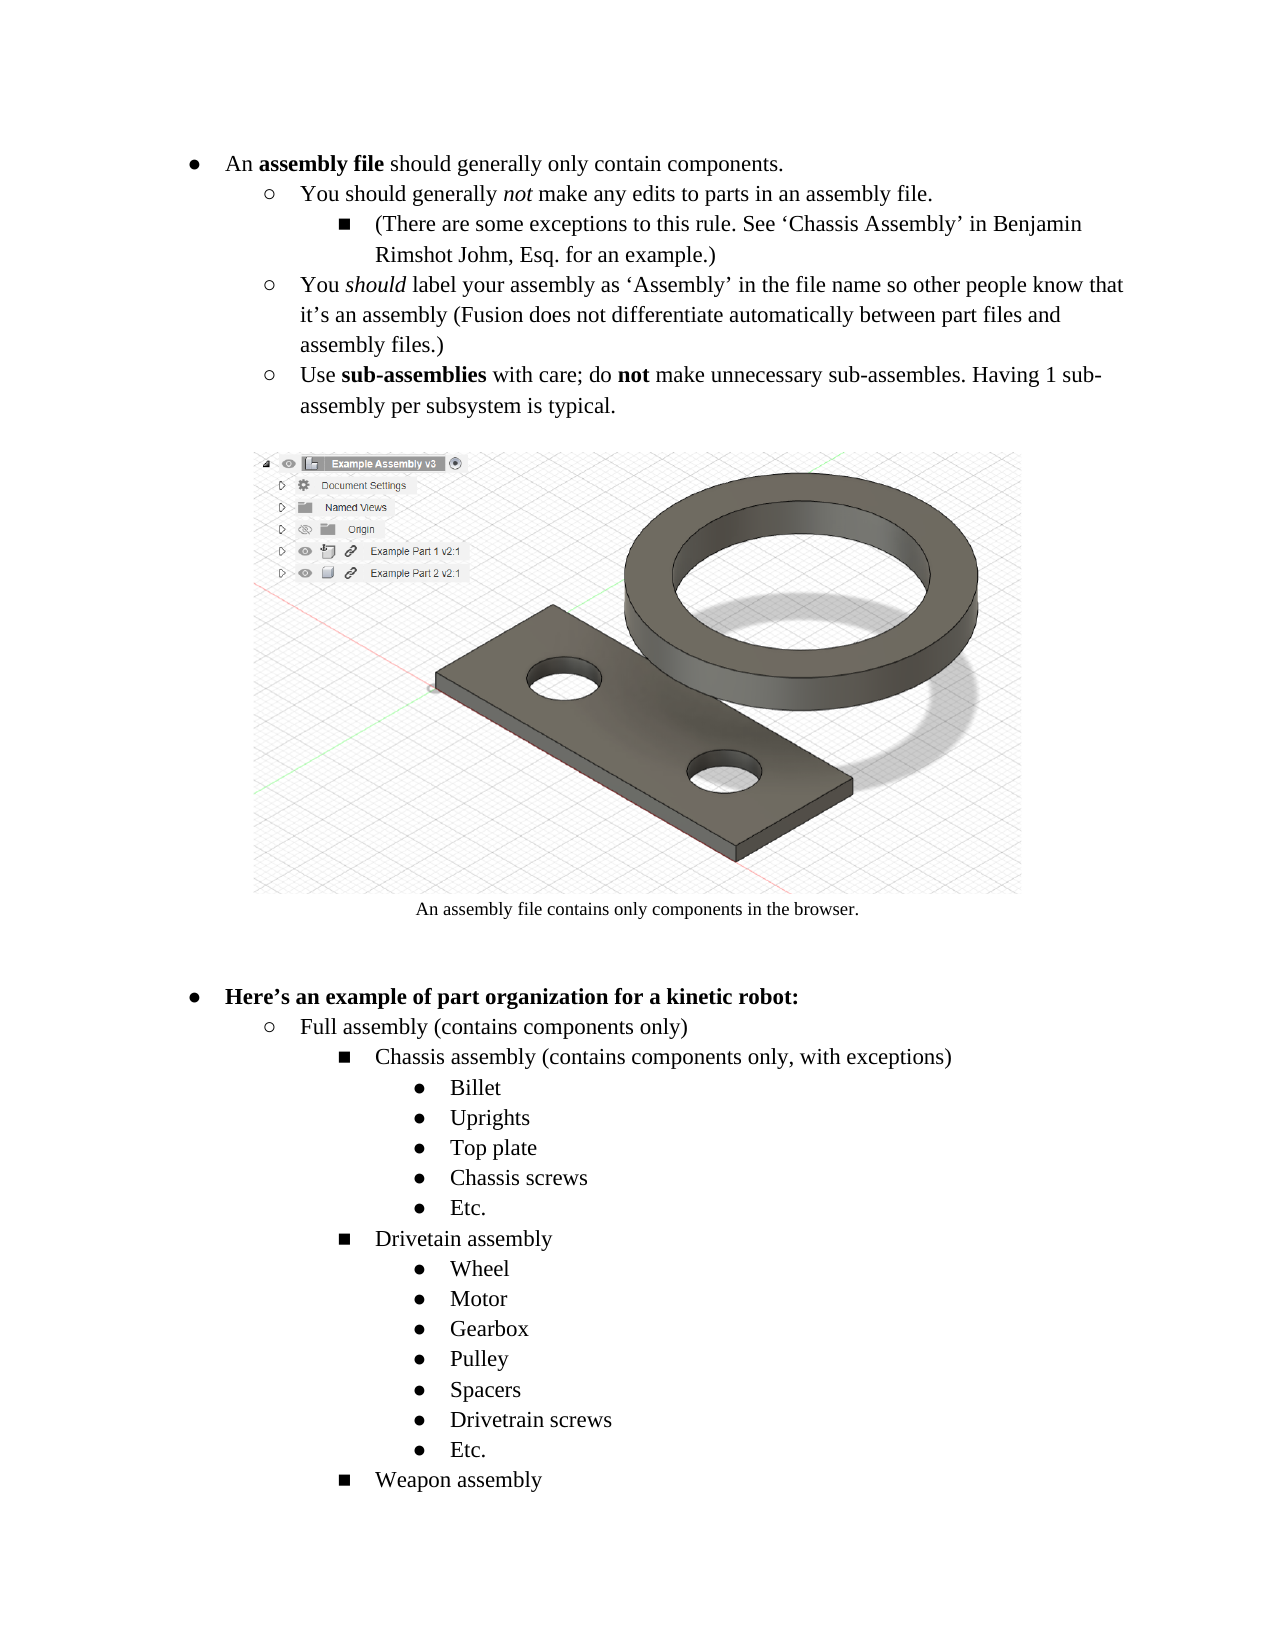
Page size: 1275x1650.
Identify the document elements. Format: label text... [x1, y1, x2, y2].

list Gearbox [412, 1315, 1125, 1342]
list Uprights [412, 1104, 1125, 1130]
list Billet [412, 1073, 1125, 1100]
list Use sub-assemblies with care; do not make unnecessary sub-assembles. Having 1 sub-assembly per subsystem is typical. [262, 361, 1125, 418]
list Spacers [412, 1376, 1125, 1402]
list An assembly file should generally only contain components. [187, 150, 1125, 176]
list Full assembly (contains components only) [262, 1013, 1125, 1039]
list Etc. [412, 1194, 1125, 1221]
list Top plate [412, 1134, 1125, 1160]
list Pulley [412, 1345, 1125, 1372]
list Wheel [412, 1255, 1125, 1281]
list Drivetrain screws [412, 1406, 1125, 1432]
list Chassis assembly (contains components only, with exceptions) [337, 1043, 1125, 1070]
list Chassis screws [412, 1164, 1125, 1191]
list You should generally not make any edits to parts in an assembly file. [262, 180, 1125, 207]
list Weapon assembly [337, 1466, 1125, 1493]
list (There are some exceptions to this rule. See ‘Chassis Assembly’ in Benjamin Rimshot Johm, Esq. for an example.) [337, 210, 1125, 267]
list Etc. [412, 1436, 1125, 1462]
picture [253, 452, 1022, 894]
list You should label your assembly as ‘Assembly’ in the file name so other people know that it’s an assembly (Fusion does not differentiate automatically between part files and assembly files.) [262, 271, 1125, 358]
list Here’s an example of part organization for a kinetic robot: [187, 983, 1125, 1009]
text An assembly file contains only components in the browser. [150, 898, 1125, 919]
list Drivetain assembly [337, 1224, 1125, 1251]
list Motor [412, 1285, 1125, 1311]
